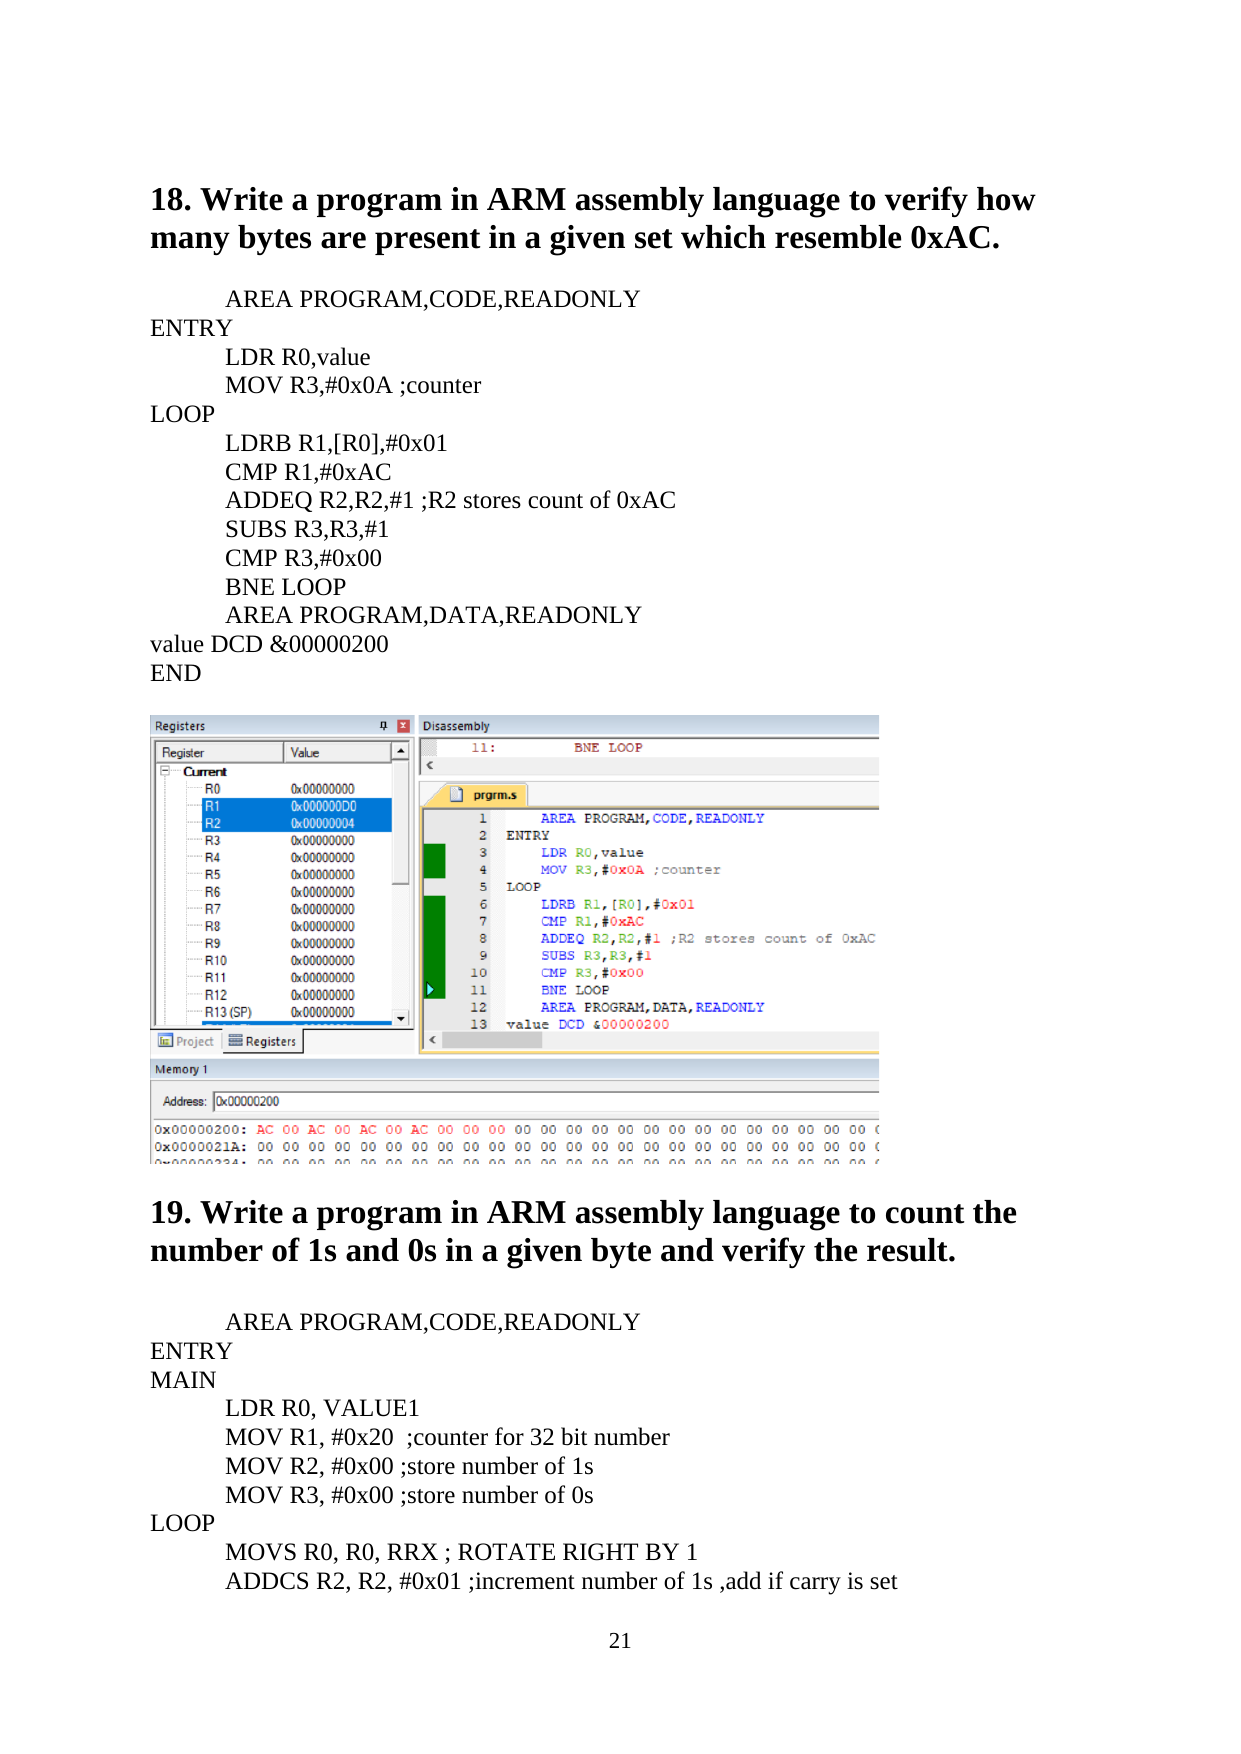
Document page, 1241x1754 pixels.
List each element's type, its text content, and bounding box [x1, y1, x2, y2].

text MOV R1, #0x20 ;counter for 32 bit number [150, 1422, 1090, 1451]
text CMP R3,#0x00 [150, 543, 1090, 572]
text MOVS R0, R0, RRX ; ROTATE RIGHT BY 1 [150, 1537, 1090, 1566]
text SUBS R3,R3,#1 [150, 514, 1090, 543]
text value DCD &00000200 [150, 629, 1090, 658]
text LOOP [150, 1508, 1090, 1537]
text MOV R2, #0x00 ;store number of 1s [150, 1451, 1090, 1480]
text MAIN [150, 1365, 1090, 1393]
text AREA PROGRAM,CODE,READONLY [150, 284, 1090, 313]
text LDR R0, VALUE1 [150, 1393, 1090, 1422]
text 18. Write a program in ARM assembly language to verify how many bytes are present in a given set which resemble 0xAC. [150, 179, 1090, 255]
text LDR R0,value [150, 342, 1090, 370]
text BNE LOOP [150, 572, 1090, 600]
text CMP R1,#0xAC [150, 457, 1090, 485]
text LDRB R1,[R0],#0x01 [150, 428, 1090, 457]
text AREA PROGRAM,CODE,READONLY [150, 1307, 1090, 1336]
text MOV R3, #0x00 ;store number of 0s [150, 1480, 1090, 1508]
text 19. Write a program in ARM assembly language to count the number of 1s and 0s in a given byte and verify the result. [150, 1192, 1090, 1269]
text AREA PROGRAM,DATA,READONLY [150, 600, 1090, 629]
picture [150, 715, 880, 1164]
text LOOP [150, 399, 1090, 428]
text ENTRY [150, 1336, 1090, 1365]
text END [150, 658, 1090, 687]
text ADDCS R2, R2, #0x01 ;increment number of 1s ,add if carry is set [150, 1566, 1090, 1595]
text ENTRY [150, 313, 1090, 342]
text MOV R3,#0x0A ;counter [150, 370, 1090, 399]
text ADDEQ R2,R2,#1 ;R2 stores count of 0xAC [150, 485, 1090, 514]
